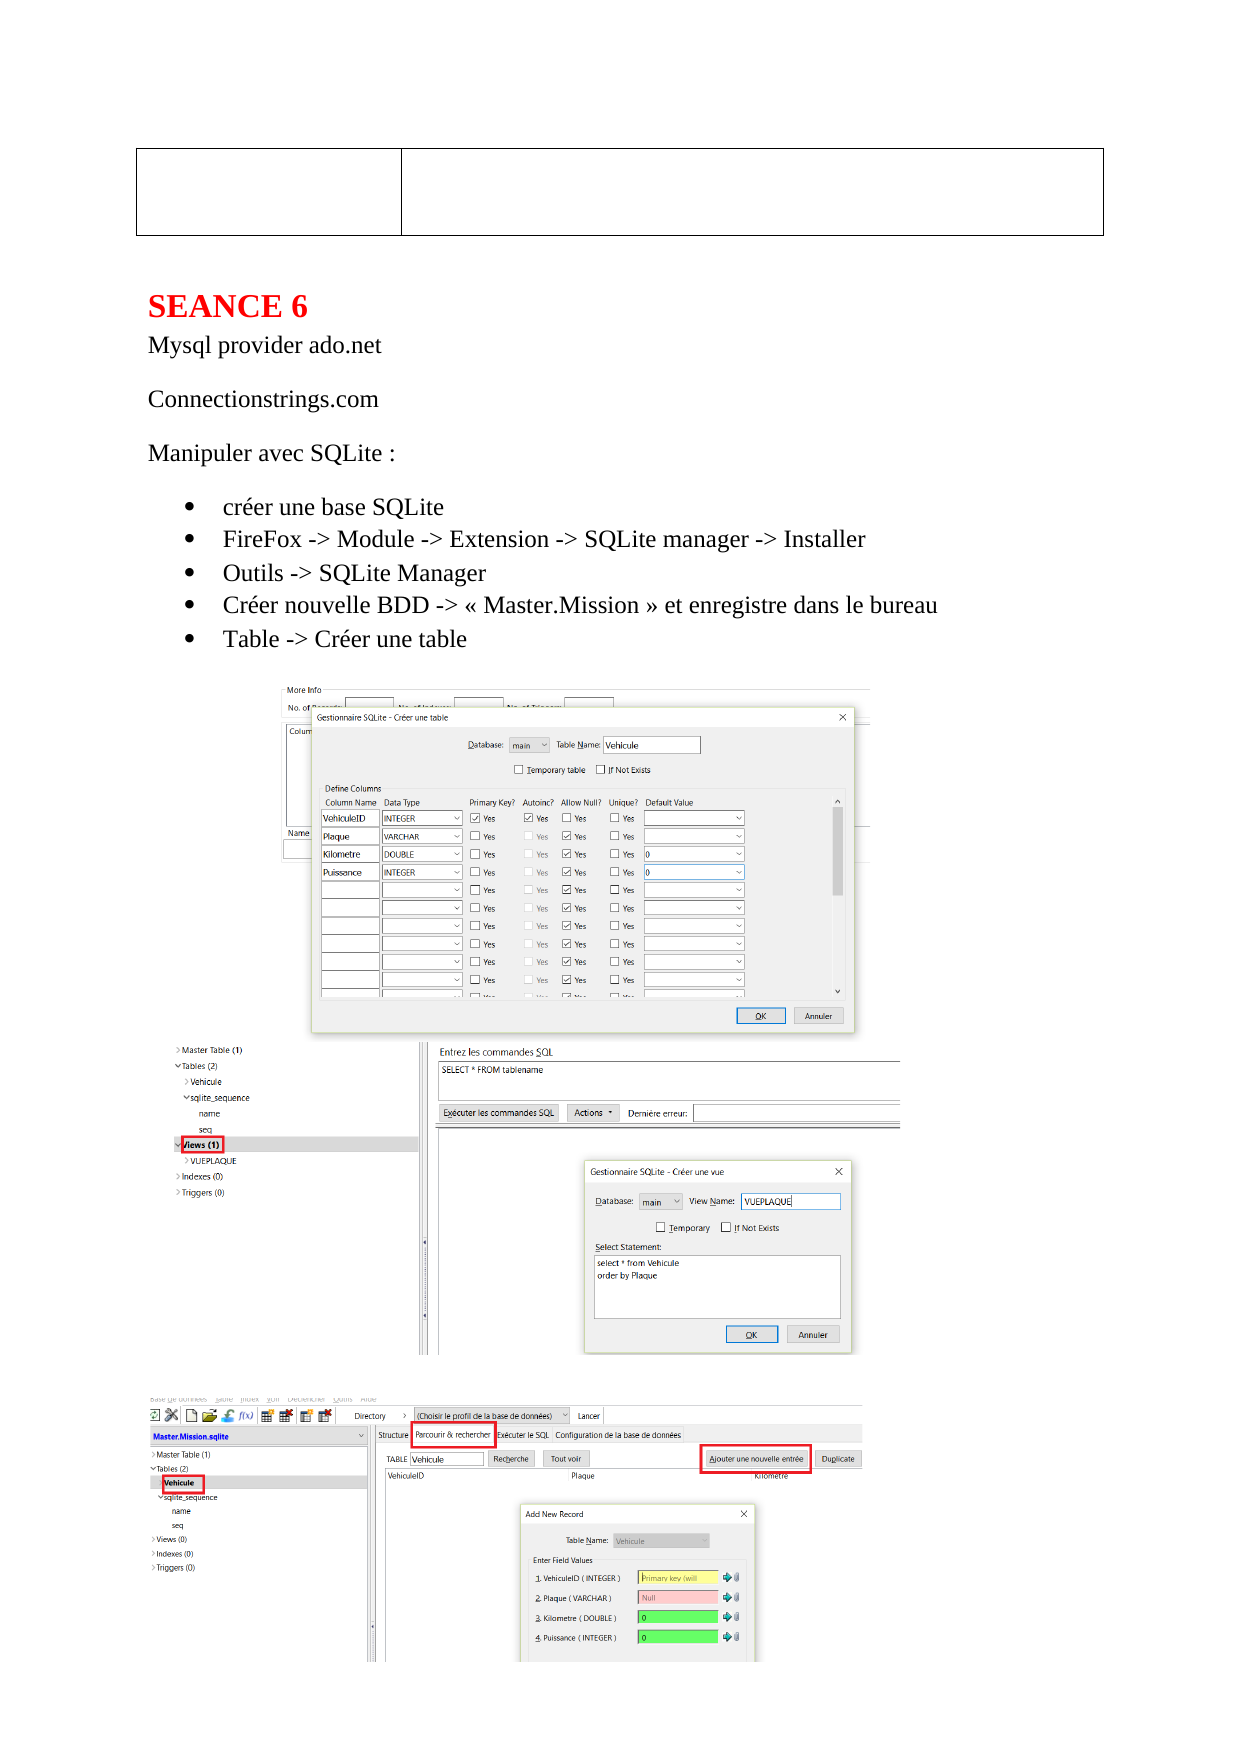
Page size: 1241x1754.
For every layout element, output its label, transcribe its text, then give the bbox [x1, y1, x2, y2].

text Connectionstrings.com [148, 384, 1093, 413]
text Manipuler avec SQLite : [148, 438, 1093, 466]
text Mysql provider ado.net [148, 330, 1093, 359]
list Créer nouvelle BDD -> « Master.Mission » et enregistre dans le bureau [185, 591, 1093, 619]
list Outils -> SQLite Manager [185, 558, 1093, 586]
list Table -> Créer une table [185, 624, 1093, 652]
list créer une base SQLite [185, 492, 1093, 520]
picture [173, 682, 901, 1355]
subtitle SEANCE 6 [148, 286, 1093, 324]
picture [150, 1398, 863, 1662]
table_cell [402, 149, 1103, 235]
list FireFox -> Module -> Extension -> SQLite manager -> Installer [185, 524, 1093, 553]
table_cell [137, 149, 401, 235]
